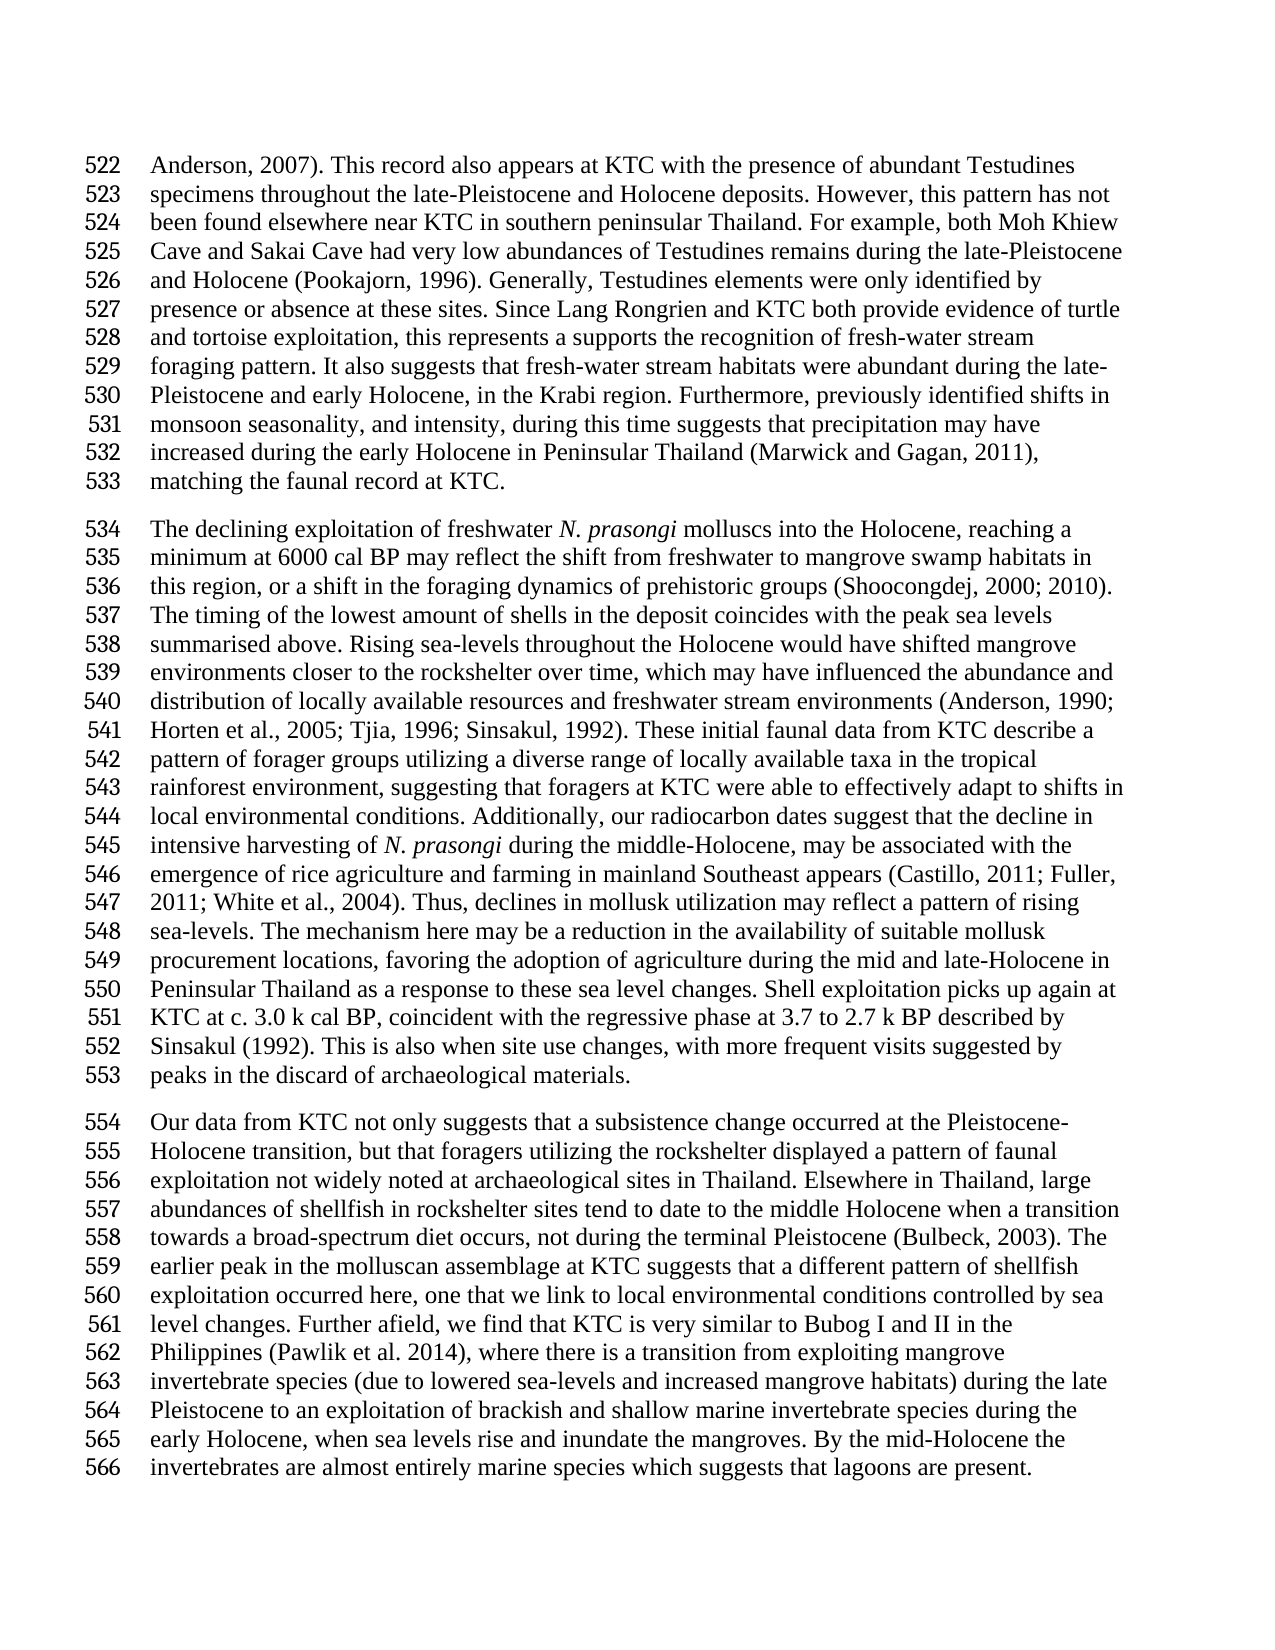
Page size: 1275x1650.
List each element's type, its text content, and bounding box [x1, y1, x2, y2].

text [150, 150, 1125, 495]
text The declining exploitation of freshwater N. prasongi molluscs into the Holocene, reaching a minimum at 6000 cal BP may reflect the shift from freshwater to mangrove swamp habitats in this region, or a shift in the foraging dynamics of prehistoric groups (Shoocongdej, 2000; 2010). The timing of the lowest amount of shells in the deposit coincides with the peak sea levels summarised above. Rising sea-levels throughout the Holocene would have shifted mangrove environments closer to the rockshelter over time, which may have influenced the abundance and distribution of locally available resources and freshwater stream environments (Anderson, 1990; Horten et al., 2005; Tjia, 1996; Sinsakul, 1992). These initial faunal data from KTC describe a pattern of forager groups utilizing a diverse range of locally available taxa in the tropical rainforest environment, suggesting that foragers at KTC were able to effectively adapt to shifts in local environmental conditions. Additionally, our radiocarbon dates suggest that the decline in intensive harvesting of N. prasongi during the middle-Holocene, may be associated with the emergence of rice agriculture and farming in mainland Southeast appears (Castillo, 2011; Fuller, 2011; White et al., 2004). Thus, declines in mollusk utilization may reflect a pattern of rising sea-levels. The mechanism here may be a reduction in the availability of suitable mollusk procurement locations, favoring the adoption of agriculture during the mid and late-Holocene in Peninsular Thailand as a response to these sea level changes. Shell exploitation picks up again at KTC at c. 3.0 k cal BP, coincident with the regressive phase at 3.7 to 2.7 k BP described by Sinsakul (1992). This is also when site use changes, with more frequent visits suggested by peaks in the discard of archaeological materials. [150, 514, 1125, 1089]
text Our data from KTC not only suggests that a subsistence change occurred at the Pleistocene-Holocene transition, but that foragers utilizing the rockshelter displayed a pattern of faunal exploitation not widely noted at archaeological sites in Thailand. Elsewhere in Thailand, large abundances of shellfish in rockshelter sites tend to date to the middle Holocene when a transition towards a broad-spectrum diet occurs, not during the terminal Pleistocene (Bulbeck, 2003). The earlier peak in the molluscan assemblage at KTC suggests that a different pattern of shellfish exploitation occurred here, one that we link to local environmental conditions controlled by sea level changes. Further afield, we find that KTC is very similar to Bubog I and II in the Philippines (Pawlik et al. 2014), where there is a transition from exploiting mangrove invertebrate species (due to lowered sea-levels and increased mangrove habitats) during the late Pleistocene to an exploitation of brackish and shallow marine invertebrate species during the early Holocene, when sea levels rise and inundate the mangroves. By the mid-Holocene the invertebrates are almost entirely marine species which suggests that lagoons are present. [150, 1107, 1125, 1481]
